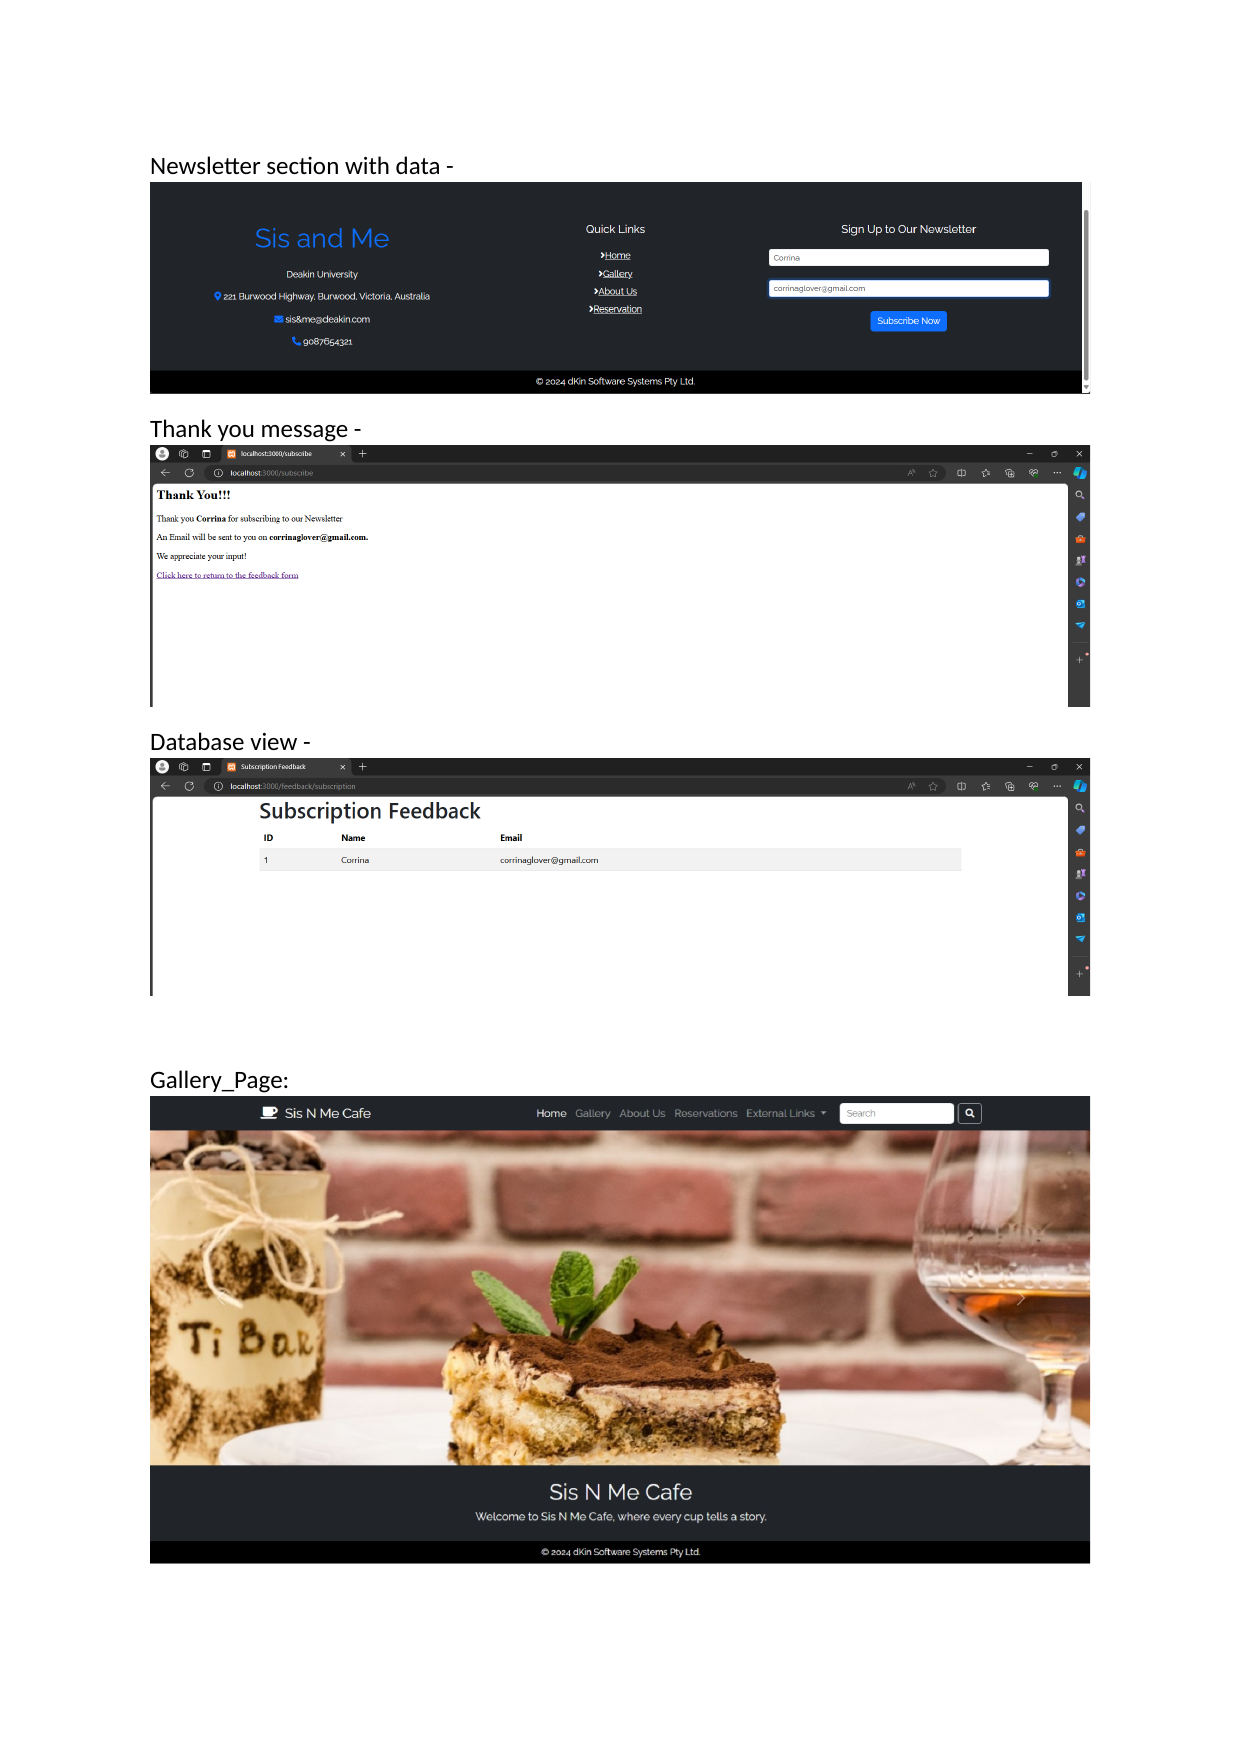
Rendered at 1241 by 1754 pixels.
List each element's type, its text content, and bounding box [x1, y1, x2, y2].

picture [150, 445, 1091, 707]
text Thank you message - [150, 413, 1090, 445]
picture [150, 758, 1091, 996]
text Newsletter section with data - [150, 150, 1090, 182]
text Database view - [150, 726, 1090, 758]
picture [150, 1096, 1091, 1574]
picture [150, 182, 1091, 394]
text Gallery_Page: [150, 1064, 1090, 1096]
